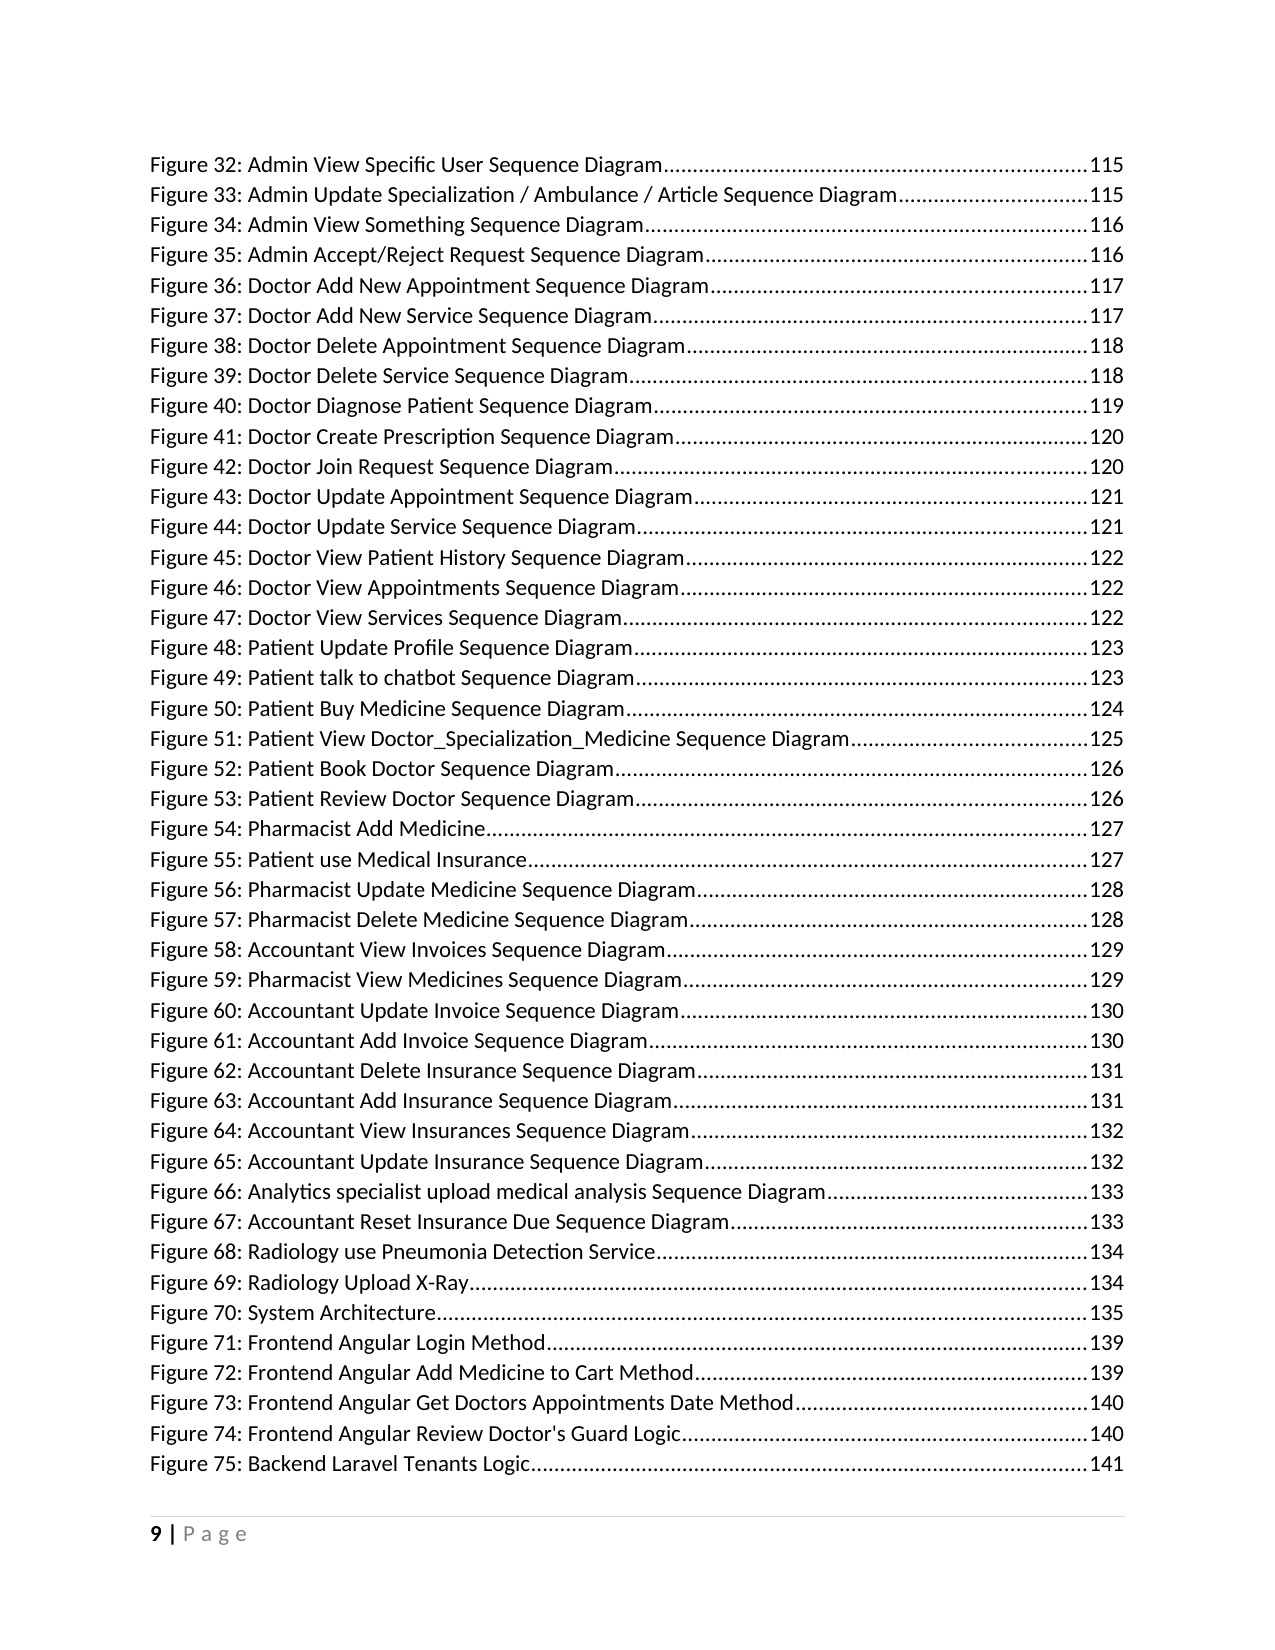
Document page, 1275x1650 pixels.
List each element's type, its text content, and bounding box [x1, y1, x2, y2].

text Figure 43: Doctor Update Appointment Sequence Diagram 121 [150, 482, 1125, 510]
text Figure 47: Doctor View Services Sequence Diagram 122 [150, 603, 1125, 631]
text Figure 35: Admin Accept/Reject Request Sequence Diagram 116 [150, 241, 1125, 269]
text Figure 69: Radiology Upload X-Ray 134 [150, 1268, 1125, 1296]
text Figure 68: Radiology use Pneumonia Detection Service 134 [150, 1237, 1125, 1266]
text Figure 62: Accountant Delete Insurance Sequence Diagram 131 [150, 1056, 1125, 1084]
text Figure 34: Admin View Something Sequence Diagram 116 [150, 210, 1125, 238]
text Figure 74: Frontend Angular Review Doctor's Guard Logic 140 [150, 1419, 1125, 1447]
text Figure 67: Accountant Reset Insurance Due Sequence Diagram 133 [150, 1207, 1125, 1235]
text Figure 73: Frontend Angular Get Doctors Appointments Date Method 140 [150, 1388, 1125, 1417]
text Figure 36: Doctor Add New Appointment Sequence Diagram 117 [150, 271, 1125, 299]
text Figure 72: Frontend Angular Add Medicine to Cart Method 139 [150, 1358, 1125, 1386]
text Figure 58: Accountant View Invoices Sequence Diagram 129 [150, 935, 1125, 963]
text Figure 64: Accountant View Insurances Sequence Diagram 132 [150, 1117, 1125, 1145]
text Figure 42: Doctor Join Request Sequence Diagram 120 [150, 452, 1125, 480]
text Figure 63: Accountant Add Insurance Sequence Diagram 131 [150, 1086, 1125, 1114]
text Figure 60: Accountant Update Invoice Sequence Diagram 130 [150, 996, 1125, 1024]
text Figure 45: Doctor View Patient History Sequence Diagram 122 [150, 543, 1125, 571]
text Figure 51: Patient View Doctor_Specialization_Medicine Sequence Diagram 125 [150, 724, 1125, 752]
text Figure 61: Accountant Add Invoice Sequence Diagram 130 [150, 1026, 1125, 1054]
text Figure 48: Patient Update Profile Sequence Diagram 123 [150, 633, 1125, 661]
text Figure 75: Backend Laravel Tenants Logic 141 [150, 1449, 1125, 1477]
text Figure 56: Pharmacist Update Medicine Sequence Diagram 128 [150, 875, 1125, 903]
text Figure 66: Analytics specialist upload medical analysis Sequence Diagram 133 [150, 1177, 1125, 1205]
text Figure 53: Patient Review Doctor Sequence Diagram 126 [150, 784, 1125, 812]
text Figure 32: Admin View Specific User Sequence Diagram 115 [150, 150, 1125, 178]
text Figure 44: Doctor Update Service Sequence Diagram 121 [150, 512, 1125, 541]
text Figure 55: Patient use Medical Insurance 127 [150, 845, 1125, 873]
text Figure 65: Accountant Update Insurance Sequence Diagram 132 [150, 1147, 1125, 1175]
text Figure 33: Admin Update Specialization / Ambulance / Article Sequence Diagram 115 [150, 180, 1125, 208]
text Figure 38: Doctor Delete Appointment Sequence Diagram 118 [150, 331, 1125, 359]
text Figure 46: Doctor View Appointments Sequence Diagram 122 [150, 573, 1125, 601]
text Figure 39: Doctor Delete Service Sequence Diagram 118 [150, 361, 1125, 389]
text Figure 59: Pharmacist View Medicines Sequence Diagram 129 [150, 966, 1125, 994]
text Figure 50: Patient Buy Medicine Sequence Diagram 124 [150, 694, 1125, 722]
text Figure 70: System Architecture 135 [150, 1298, 1125, 1326]
text Figure 57: Pharmacist Delete Medicine Sequence Diagram 128 [150, 905, 1125, 933]
text Figure 37: Doctor Add New Service Sequence Diagram 117 [150, 301, 1125, 329]
text Figure 49: Patient talk to chatbot Sequence Diagram 123 [150, 663, 1125, 692]
text Figure 52: Patient Book Doctor Sequence Diagram 126 [150, 754, 1125, 782]
text Figure 41: Doctor Create Prescription Sequence Diagram 120 [150, 422, 1125, 450]
text Figure 54: Pharmacist Add Medicine 127 [150, 814, 1125, 843]
text Figure 40: Doctor Diagnose Patient Sequence Diagram 119 [150, 392, 1125, 420]
text Figure 71: Frontend Angular Login Method 139 [150, 1328, 1125, 1356]
